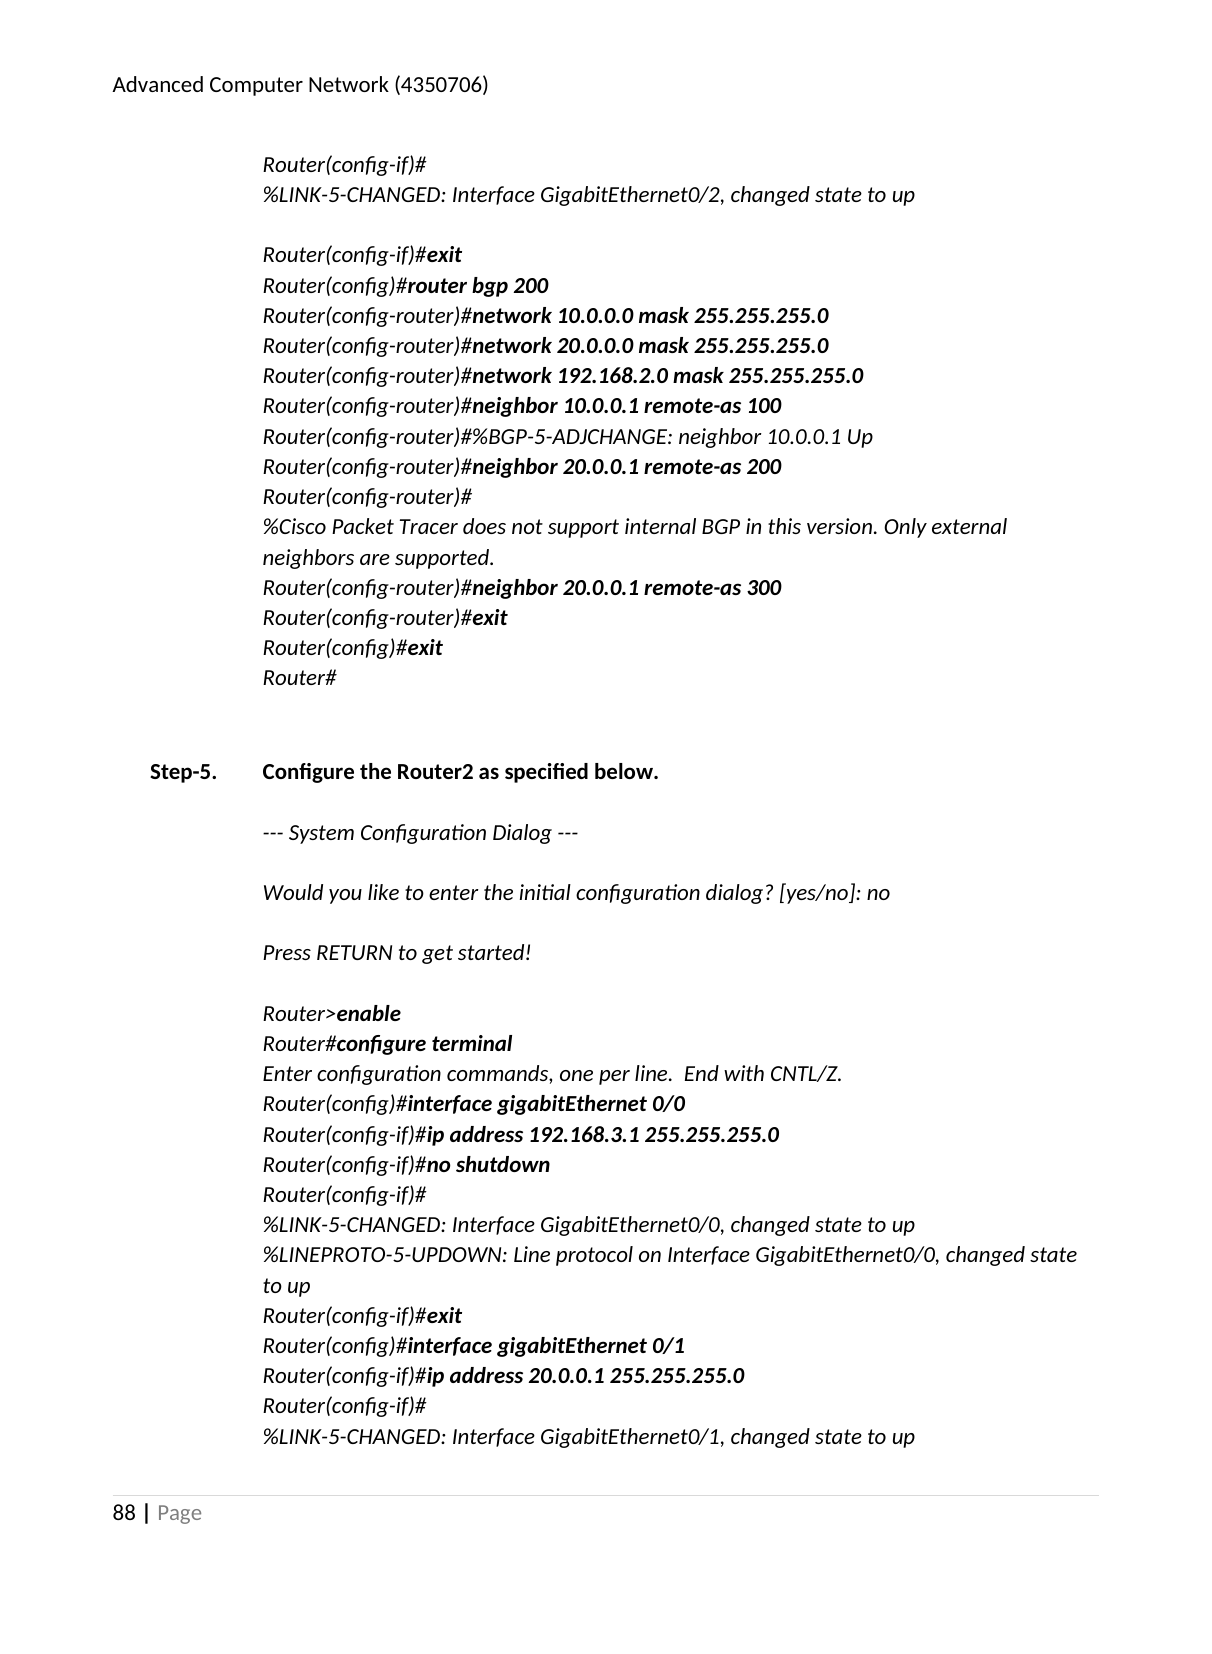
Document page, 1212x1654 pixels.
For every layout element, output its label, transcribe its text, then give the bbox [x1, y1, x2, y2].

list %Cisco Packet Tracer does not support internal BGP in this version. Only external neighbors are supported. [262, 512, 1099, 571]
list %LINK-5-CHANGED: Interface GigabitEthernet0/0, changed state to up [262, 1210, 1099, 1238]
list Router(config-router)#neighbor 20.0.0.1 remote-as 300 [262, 573, 1099, 601]
list Router(config-if)#no shutdown [262, 1150, 1099, 1178]
list Router(config-if)#ip address 192.168.3.1 255.255.255.0 [262, 1120, 1099, 1148]
list Router(config-router)#neighbor 20.0.0.1 remote-as 200 [262, 452, 1099, 480]
list Would you like to enter the initial configuration dialog? [yes/no]: no [262, 878, 1099, 906]
list --- System Configuration Dialog --- [262, 818, 1099, 846]
list Enter configuration commands, one per line. End with CNTL/Z. [262, 1059, 1099, 1087]
list Router# [262, 663, 1099, 692]
list Router(config-if)#exit [262, 241, 1099, 269]
list Router(config-router)#network 20.0.0.0 mask 255.255.255.0 [262, 331, 1099, 359]
list %LINEPROTO-5-UPDOWN: Line protocol on Interface GigabitEthernet0/0, changed state to up [262, 1241, 1099, 1299]
list %LINK-5-CHANGED: Interface GigabitEthernet0/2, changed state to up [262, 180, 1099, 208]
list Router#configure terminal [262, 1029, 1099, 1057]
list Router(config-if)#exit [262, 1301, 1099, 1329]
list %LINK-5-CHANGED: Interface GigabitEthernet0/1, changed state to up [262, 1422, 1099, 1450]
list Router(config-router)# [262, 482, 1099, 510]
list Router>enable [262, 999, 1099, 1027]
list Router(config)#interface gigabitEthernet 0/0 [262, 1089, 1099, 1118]
list Configure the Router2 as specified below. [150, 757, 1099, 785]
list Router(config-if)# [262, 1180, 1099, 1208]
list Router(config-router)#%BGP-5-ADJCHANGE: neighbor 10.0.0.1 Up [262, 422, 1099, 450]
list Router(config-if)# [262, 1392, 1099, 1420]
list Press RETURN to get started! [262, 938, 1099, 967]
list Router(config)#exit [262, 633, 1099, 661]
list Router(config-router)#exit [262, 603, 1099, 631]
list Router(config-router)#network 192.168.2.0 mask 255.255.255.0 [262, 361, 1099, 389]
list Router(config-if)# [262, 150, 1099, 178]
list Router(config-router)#neighbor 10.0.0.1 remote-as 100 [262, 392, 1099, 420]
list Router(config)#router bgp 200 [262, 271, 1099, 299]
list Router(config-router)#network 10.0.0.0 mask 255.255.255.0 [262, 301, 1099, 329]
list Router(config-if)#ip address 20.0.0.1 255.255.255.0 [262, 1361, 1099, 1389]
list Router(config)#interface gigabitEthernet 0/1 [262, 1331, 1099, 1359]
